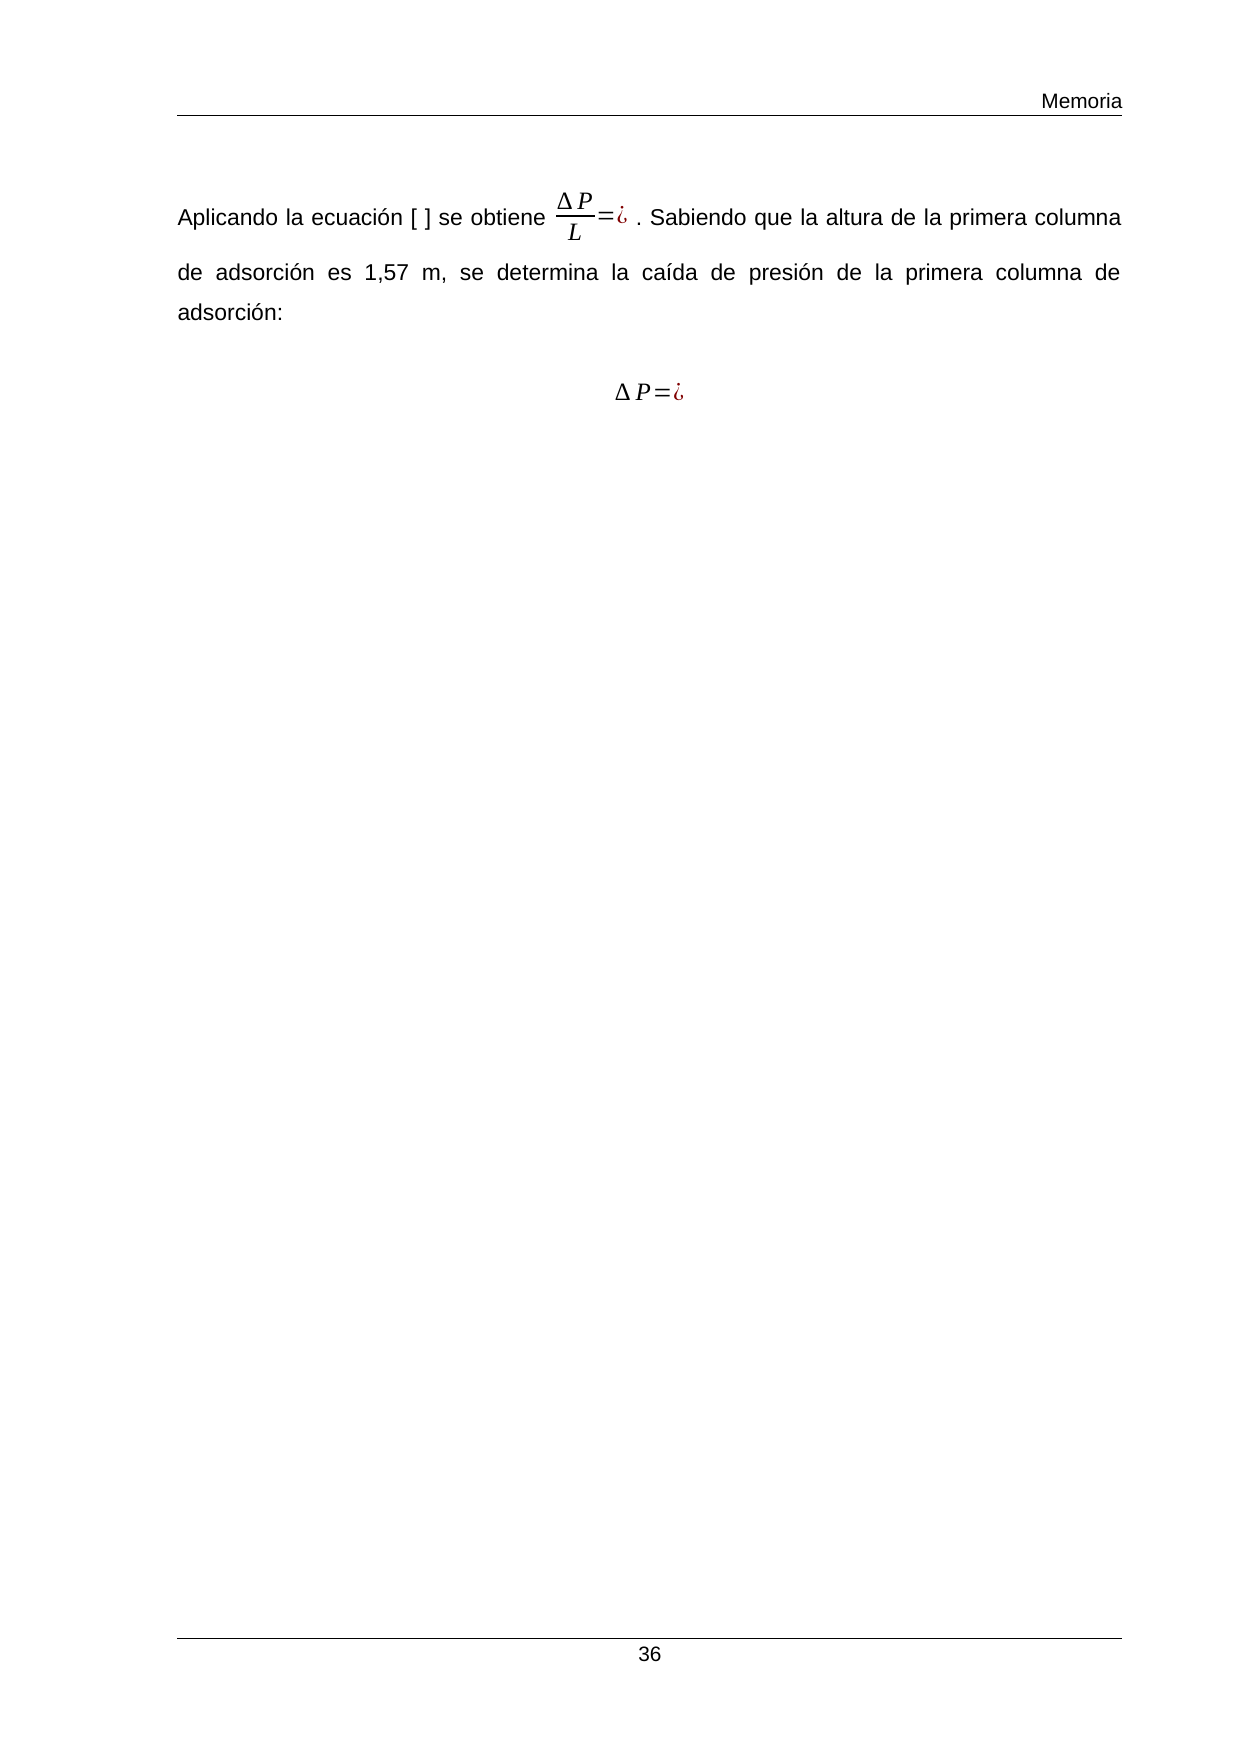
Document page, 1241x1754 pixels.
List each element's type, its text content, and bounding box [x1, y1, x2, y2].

text Aplicando la ecuación [ ] se obtiene . Sabiendo que la altura de la primera columna de adsorción es 1,57 m, se determina la caída de presión de la primera columna de adsorción: [177, 187, 1122, 325]
